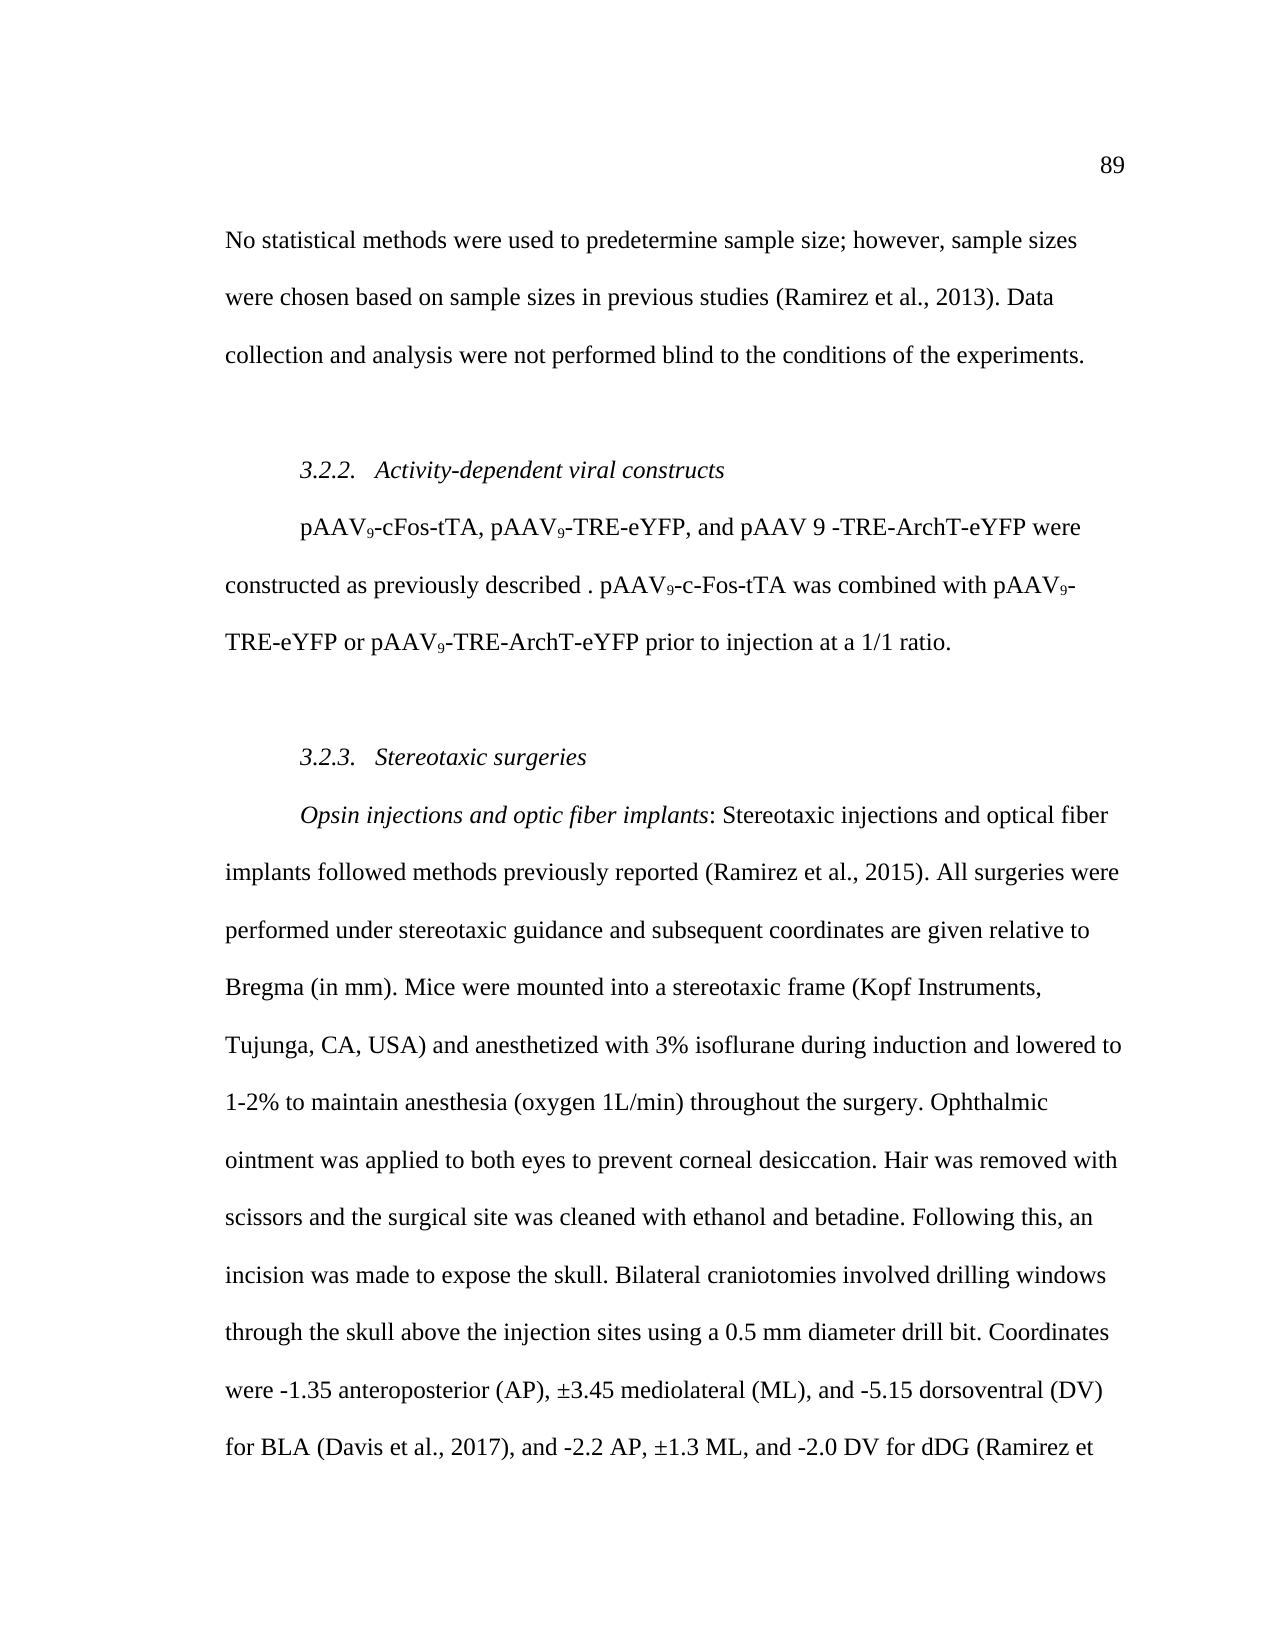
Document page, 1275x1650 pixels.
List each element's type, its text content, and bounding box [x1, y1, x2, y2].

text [225, 800, 1125, 1461]
text pAAV9-cFos-tTA, pAAV9-TRE-eYFP, and pAAV 9 -TRE-ArchT-eYFP were constructed as previously described . pAAV9-c-Fos-tTA was combined with pAAV9-TRE-eYFP or pAAV9-TRE-ArchT-eYFP prior to injection at a 1/1 ratio. [225, 512, 1125, 656]
subtitle Stereotaxic surgeries [300, 742, 1125, 771]
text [225, 225, 1125, 369]
subtitle Activity-dependent viral constructs [300, 455, 1125, 484]
